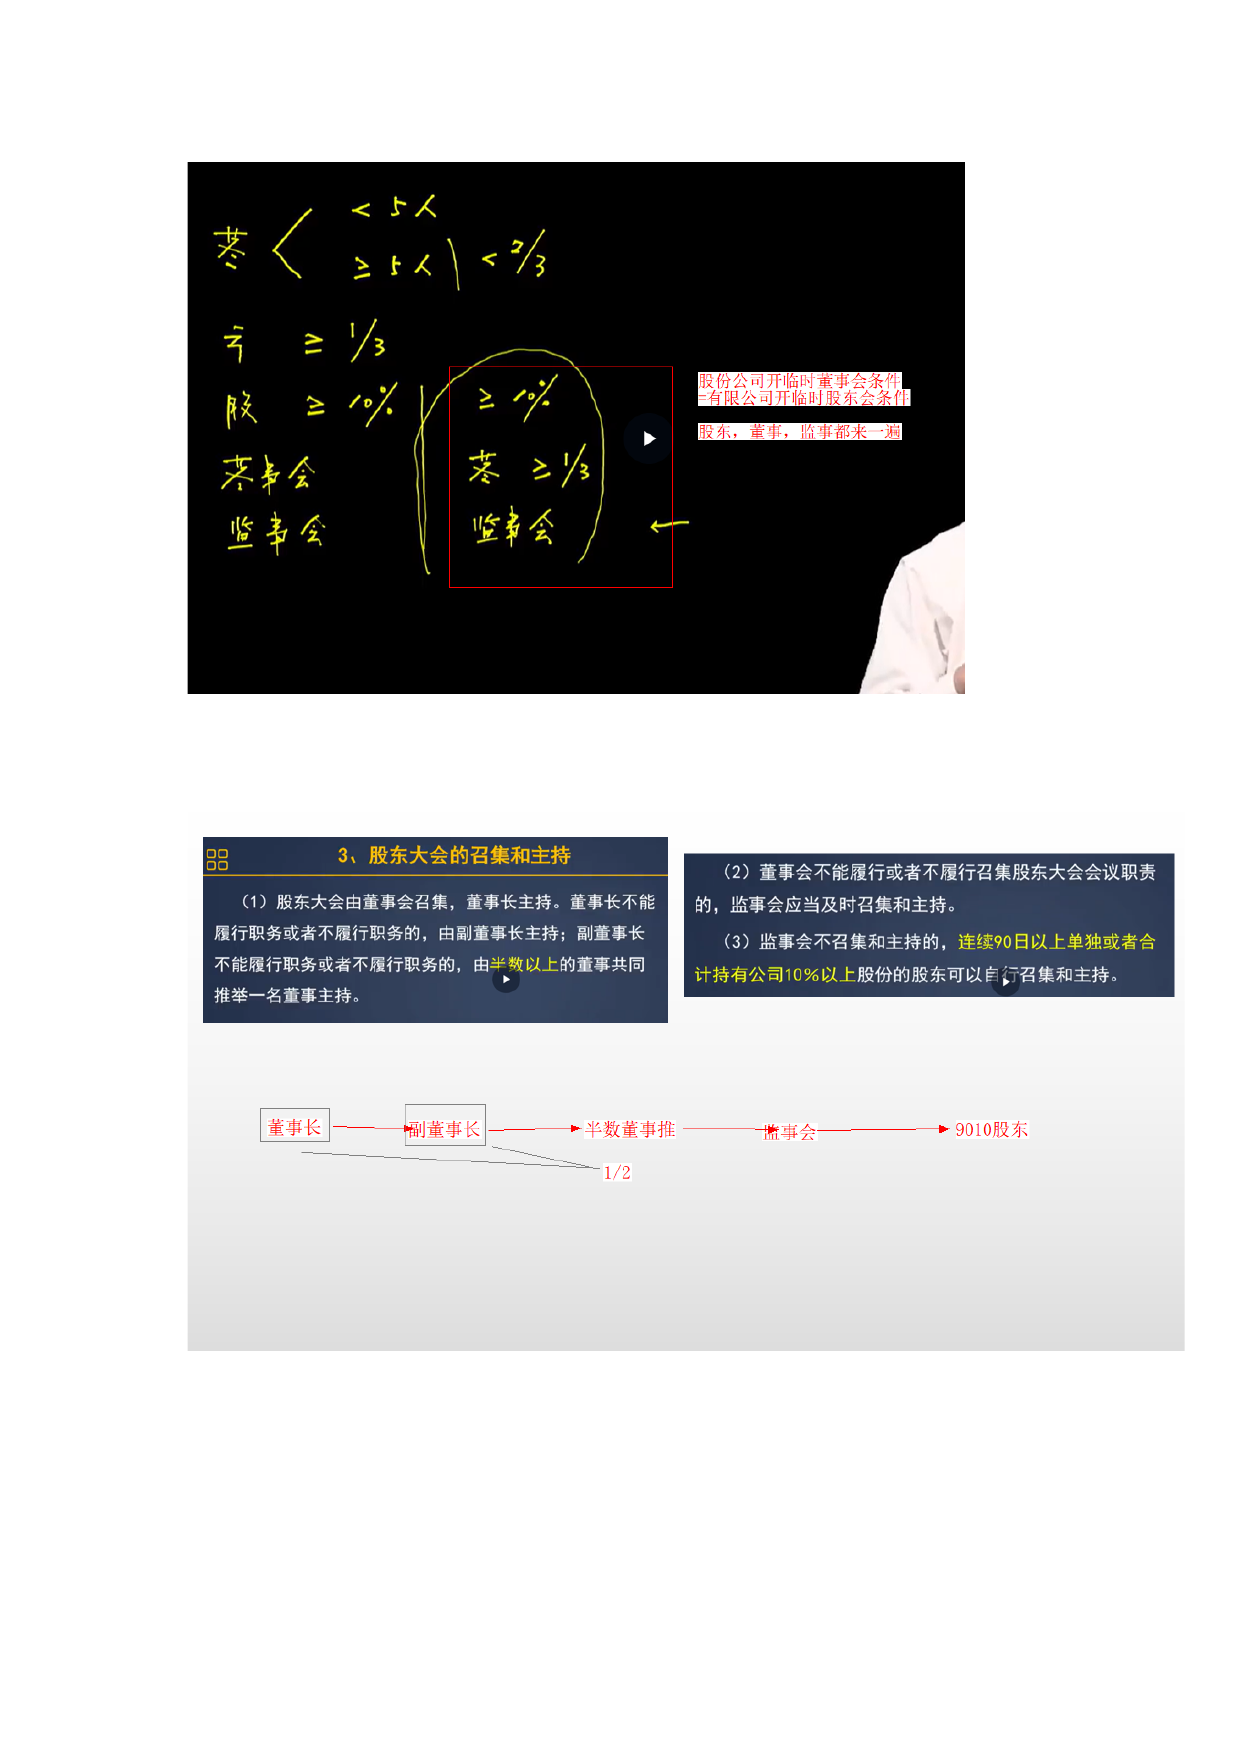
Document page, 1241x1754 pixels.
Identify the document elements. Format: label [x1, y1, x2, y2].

picture [187, 812, 1185, 1351]
picture [187, 162, 965, 694]
